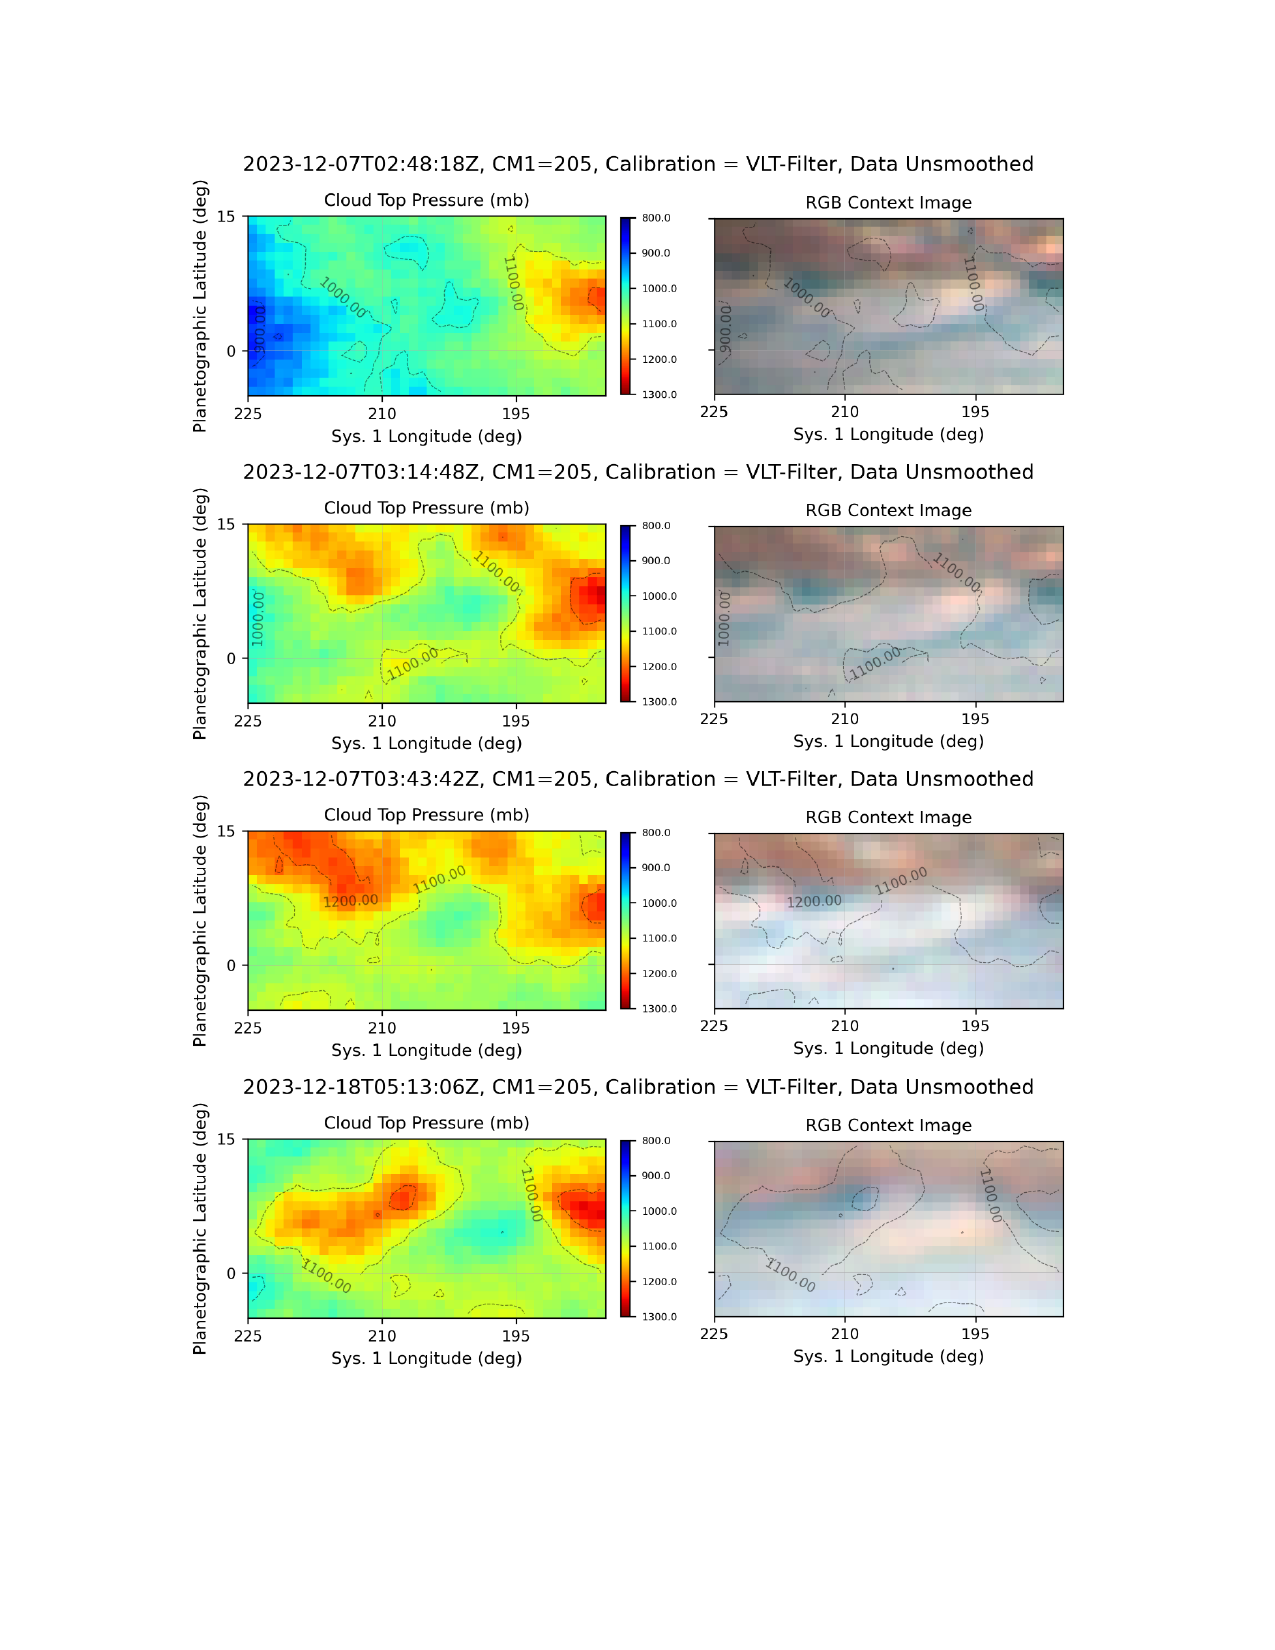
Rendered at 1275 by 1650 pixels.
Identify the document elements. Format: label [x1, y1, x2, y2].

picture [150, 150, 1125, 456]
picture [150, 457, 1125, 763]
picture [150, 1072, 1125, 1378]
picture [150, 764, 1125, 1070]
